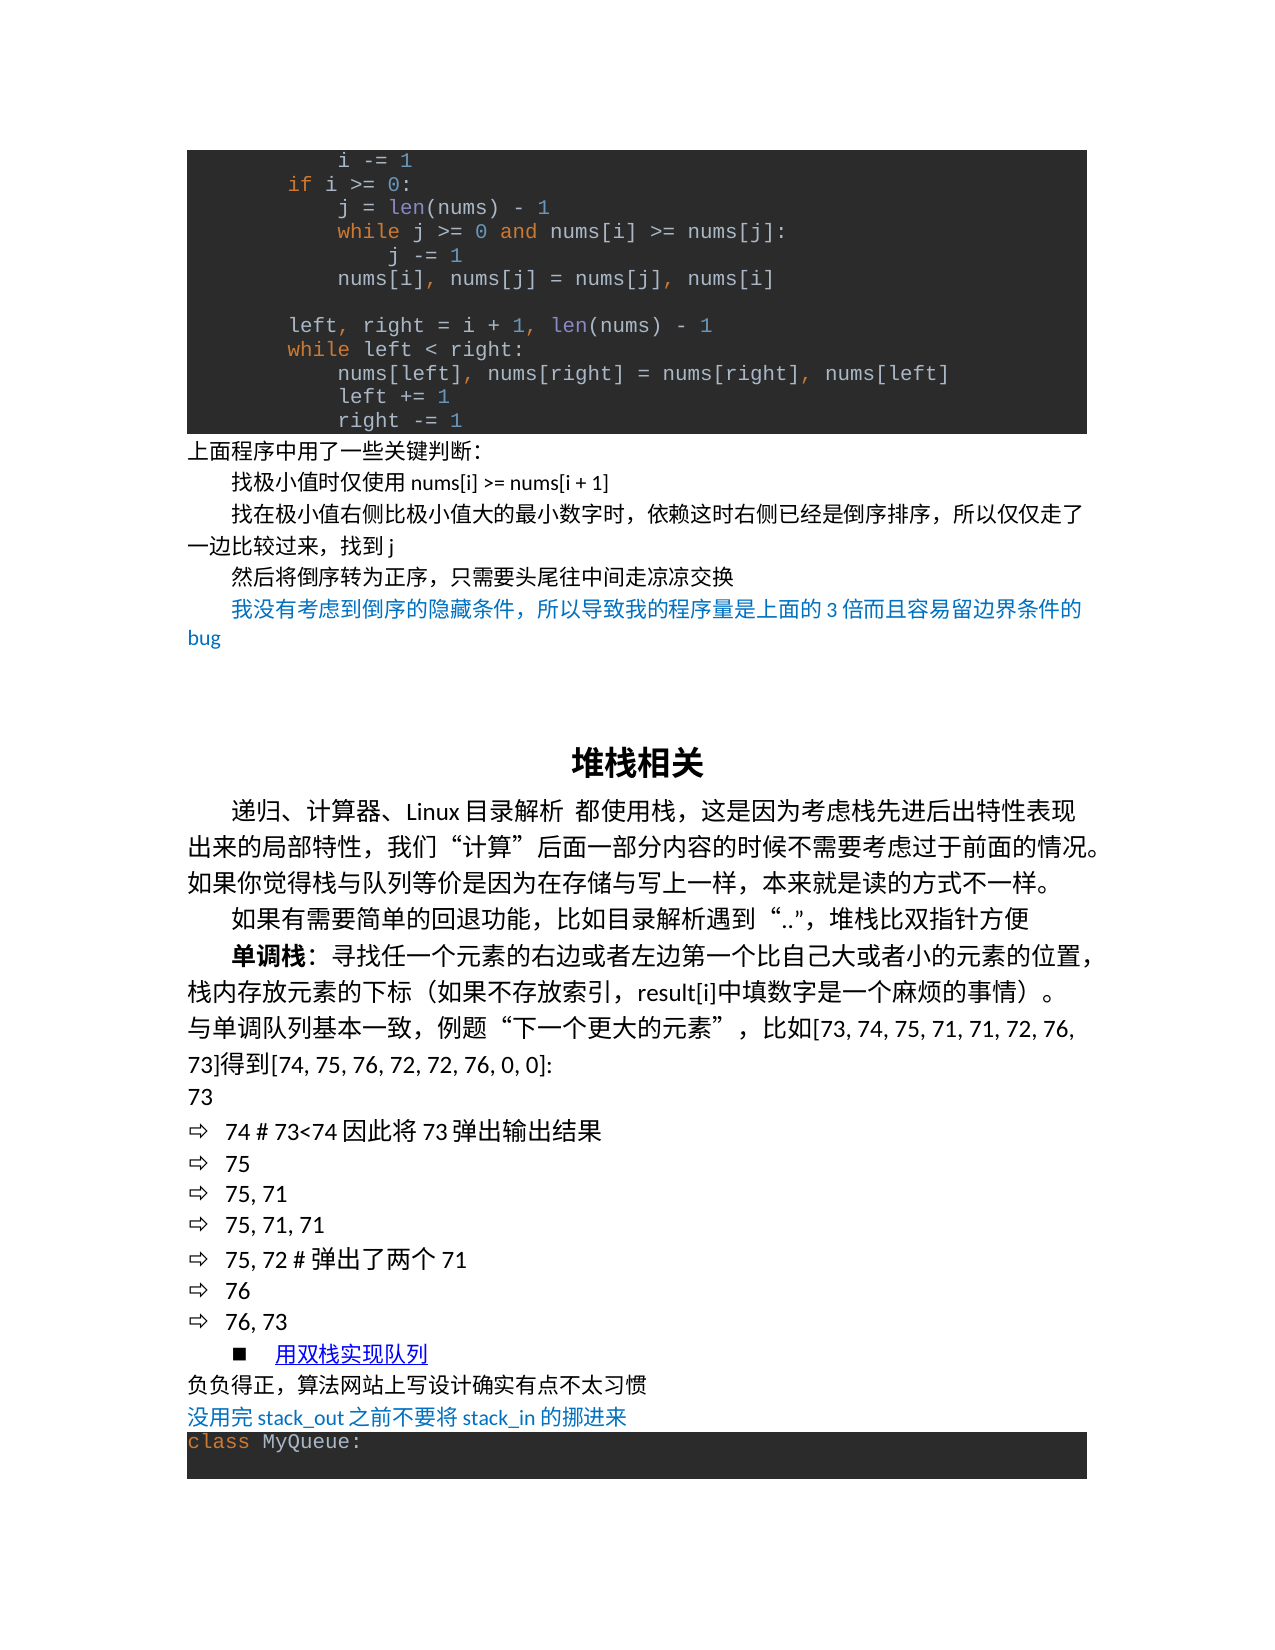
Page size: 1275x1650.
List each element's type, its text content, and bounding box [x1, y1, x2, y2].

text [187, 150, 1087, 434]
list 75, 71, 71 [187, 1209, 1087, 1239]
text 如果有需要简单的回退功能，比如目录解析遇到“..”，堆栈比双指针方便 [187, 900, 1087, 936]
text 73 [187, 1081, 1087, 1111]
text 我没有考虑到倒序的隐藏条件，所以导致我的程序量是上面的3倍而且容易留边界条件的bug [187, 592, 1087, 650]
list 76 [187, 1276, 1087, 1306]
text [187, 1432, 1087, 1479]
text 然后将倒序转为正序，只需要头尾往中间走凉凉交换 [187, 560, 1087, 592]
list 74 # 73<74因此将73弹出输出结果 [187, 1111, 1087, 1148]
text 找极小值时仅使用nums[i] >= nums[i + 1] [187, 465, 1087, 497]
text 没用完stack_out之前不要将stack_in的挪进来 [187, 1400, 1087, 1432]
title 堆栈相关 [187, 736, 1087, 785]
list 用双栈实现队列 [231, 1337, 1087, 1368]
list 75, 72 # 弹出了两个71 [187, 1239, 1087, 1276]
list 75 [187, 1148, 1087, 1178]
list 75, 71 [187, 1178, 1087, 1209]
text 找在极小值右侧比极小值大的最小数字时，依赖这时右侧已经是倒序排序，所以仅仅走了一边比较过来，找到j [187, 497, 1087, 560]
text 单调栈：寻找任一个元素的右边或者左边第一个比自己大或者小的元素的位置，栈内存放元素的下标（如果不存放索引，result[i]中填数字是一个麻烦的事情）。与单调队列基本一致，例题“下一个更大的元素”，比如[73, 74, 75, 71, 71, 72, 76, 73]得到[74, 75, 76, 72, 72, 76, 0, 0]: [187, 936, 1087, 1081]
text 上面程序中用了一些关键判断： [187, 434, 1087, 465]
text 负负得正，算法网站上写设计确实有点不太习惯 [187, 1368, 1087, 1400]
text 递归、计算器、Linux目录解析 都使用栈，这是因为考虑栈先进后出特性表现出来的局部特性，我们“计算”后面一部分内容的时候不需要考虑过于前面的情况。如果你觉得栈与队列等价是因为在存储与写上一样，本来就是读的方式不一样。 [187, 791, 1087, 900]
list 76, 73 [187, 1306, 1087, 1337]
